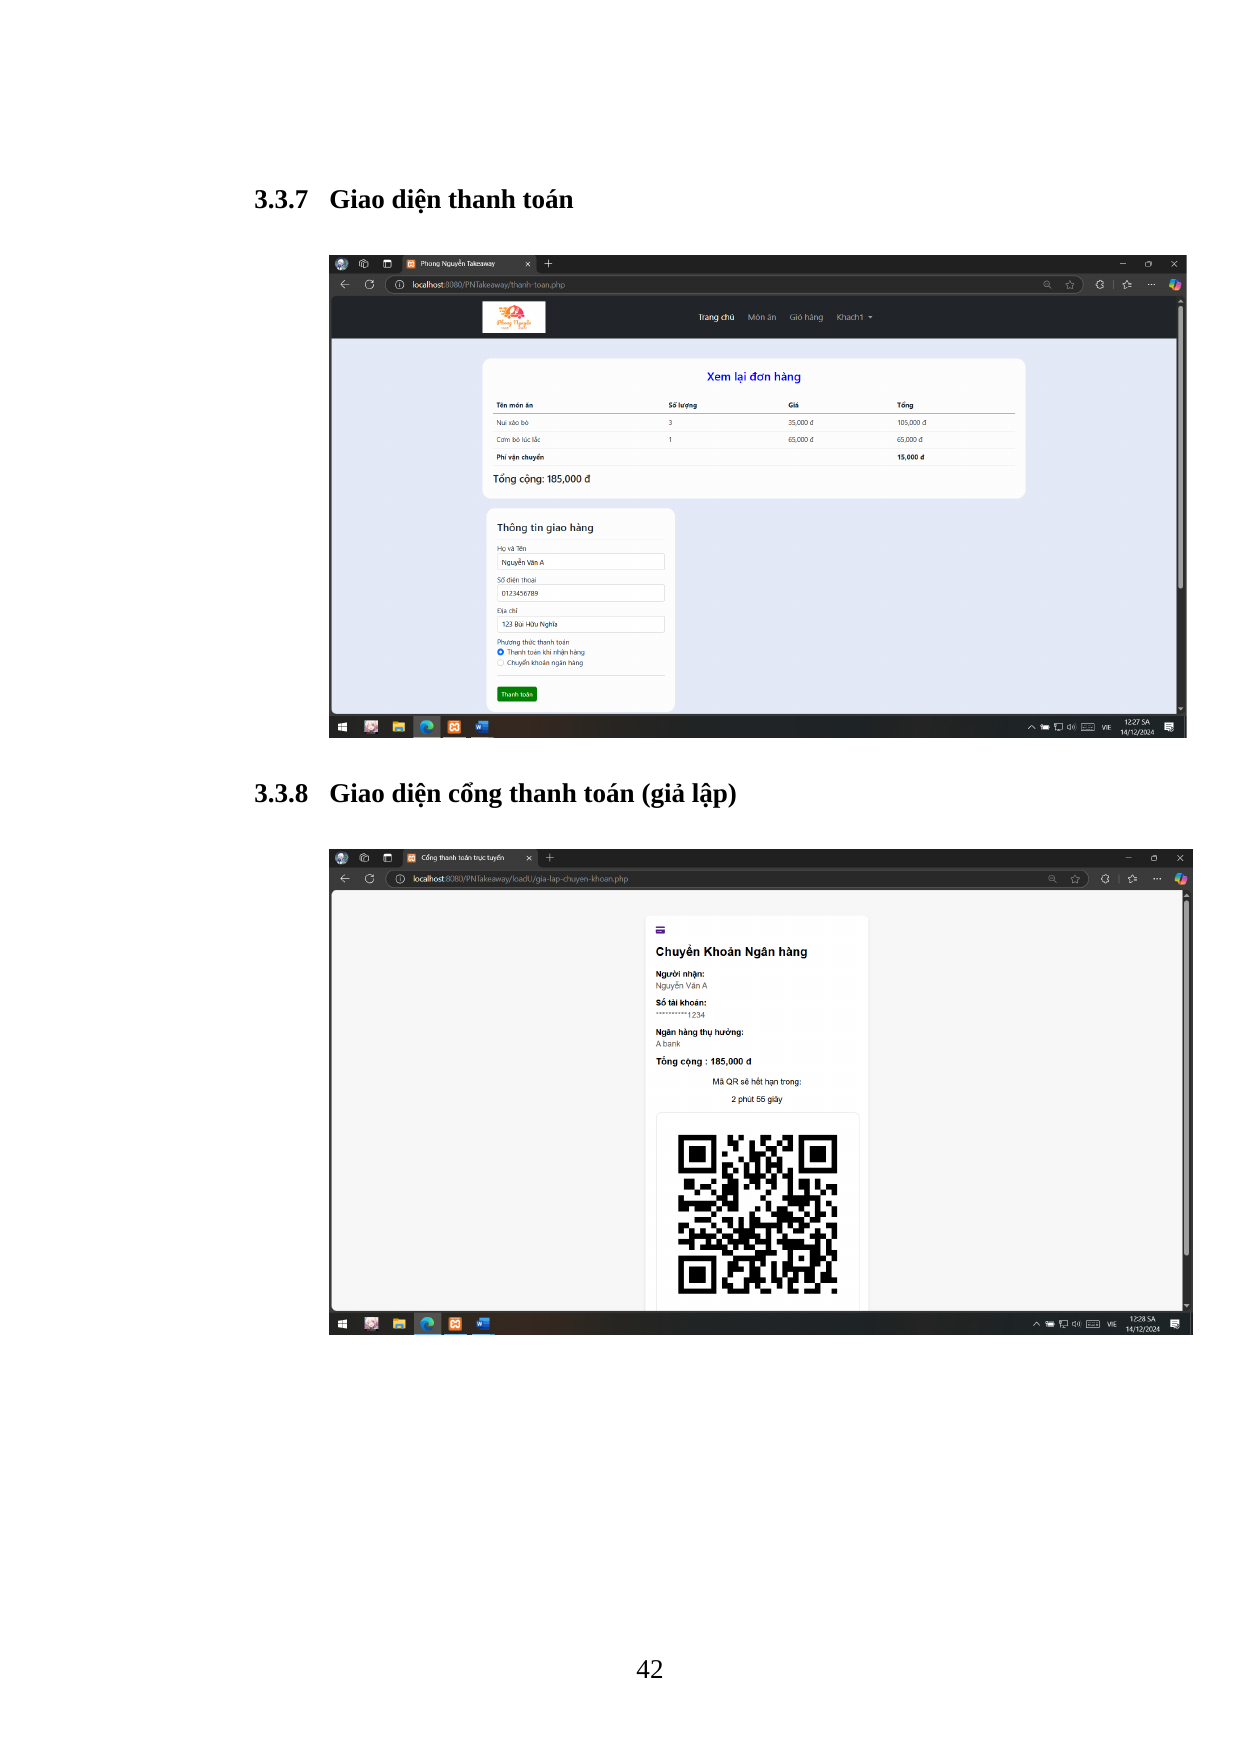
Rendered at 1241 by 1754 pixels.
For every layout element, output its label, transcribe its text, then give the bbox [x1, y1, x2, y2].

list Giao diện cổng thanh toán (giả lập) [254, 778, 1122, 809]
list Giao diện thanh toán [254, 183, 1122, 214]
picture [329, 849, 1193, 1335]
picture [329, 255, 1187, 738]
